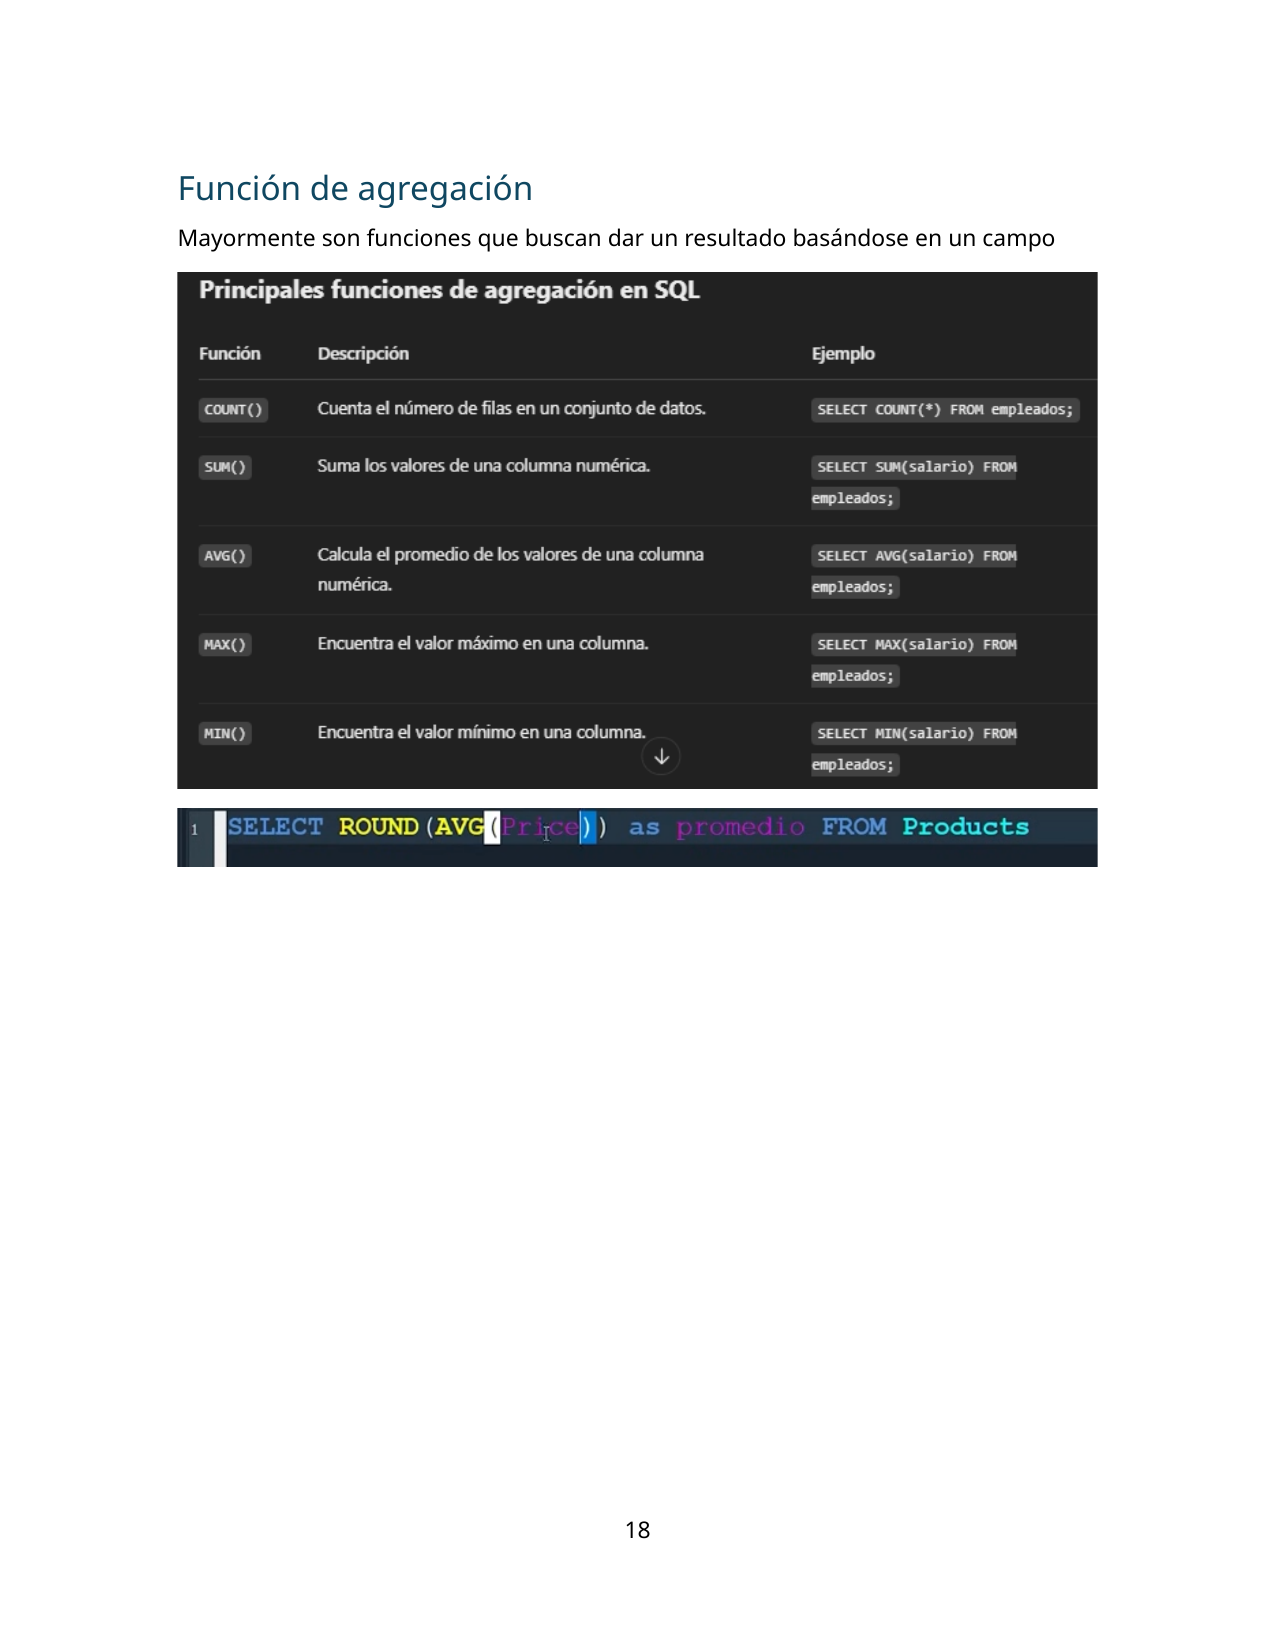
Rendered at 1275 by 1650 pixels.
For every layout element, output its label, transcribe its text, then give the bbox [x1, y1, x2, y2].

picture [177, 808, 1098, 867]
text Mayormente son funciones que buscan dar un resultado basándose en un campo [177, 222, 1098, 253]
picture [177, 272, 1098, 789]
subtitle Función de agregación [177, 164, 1098, 210]
